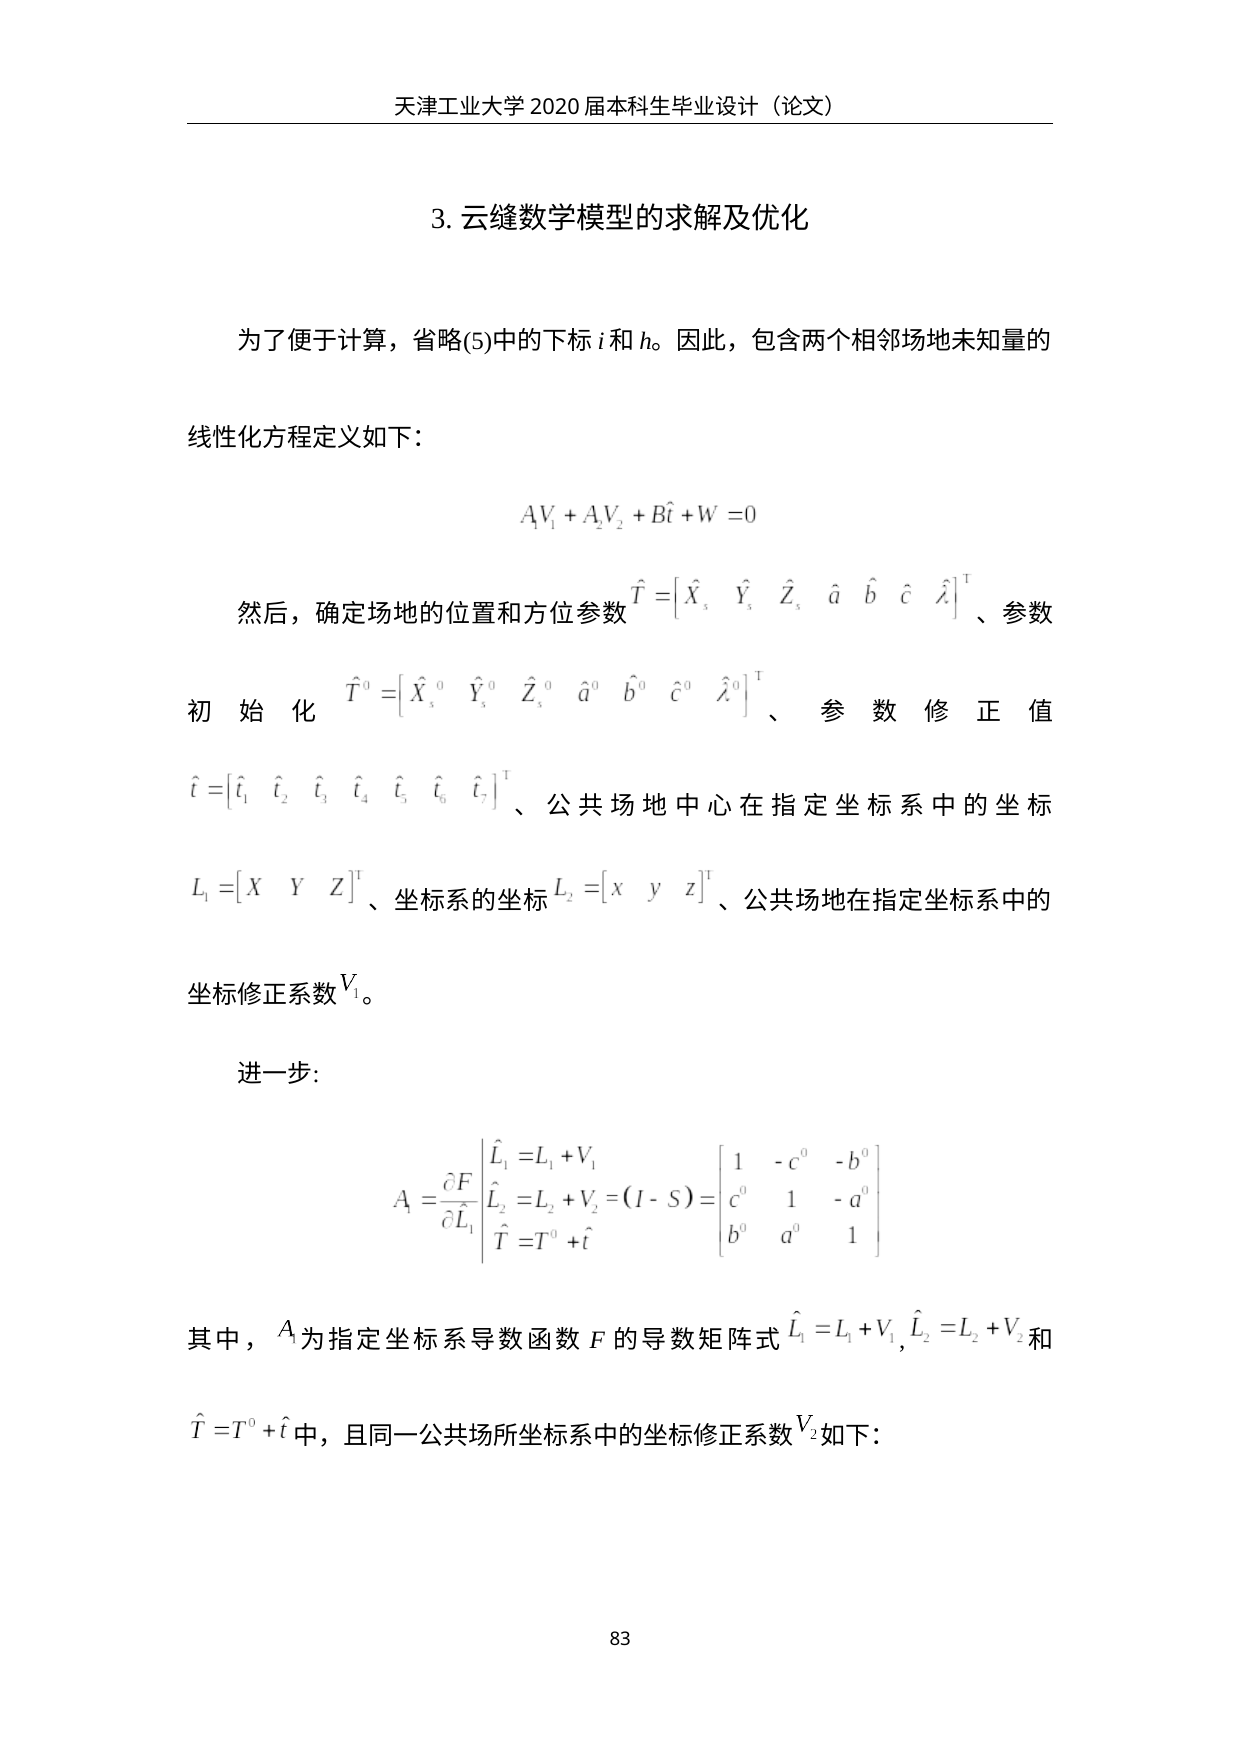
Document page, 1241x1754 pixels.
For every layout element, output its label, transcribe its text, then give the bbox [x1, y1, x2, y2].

text 然后，确定场地的位置和方位参数、参数初始化、参数修正值、公共场地中心在指定坐标系中的坐标、坐标系的坐标、公共场地在指定坐标系中的坐标修正系数。 [187, 566, 1053, 1021]
text 进一步: [187, 1039, 1053, 1104]
text (9) [187, 1122, 1053, 1284]
subtitle 3. 云缝数学模型的求解及优化 [187, 183, 1053, 248]
text 为了便于计算，省略(5)中的下标i和h。因此，包含两个相邻场地未知量的线性化方程定义如下： [187, 306, 1053, 468]
text 其中，为指定坐标系导数函数F的导数矩阵式,和中，且同一公共场所坐标系中的坐标修正系数如下： [187, 1299, 1053, 1461]
text (8) [187, 486, 1053, 551]
